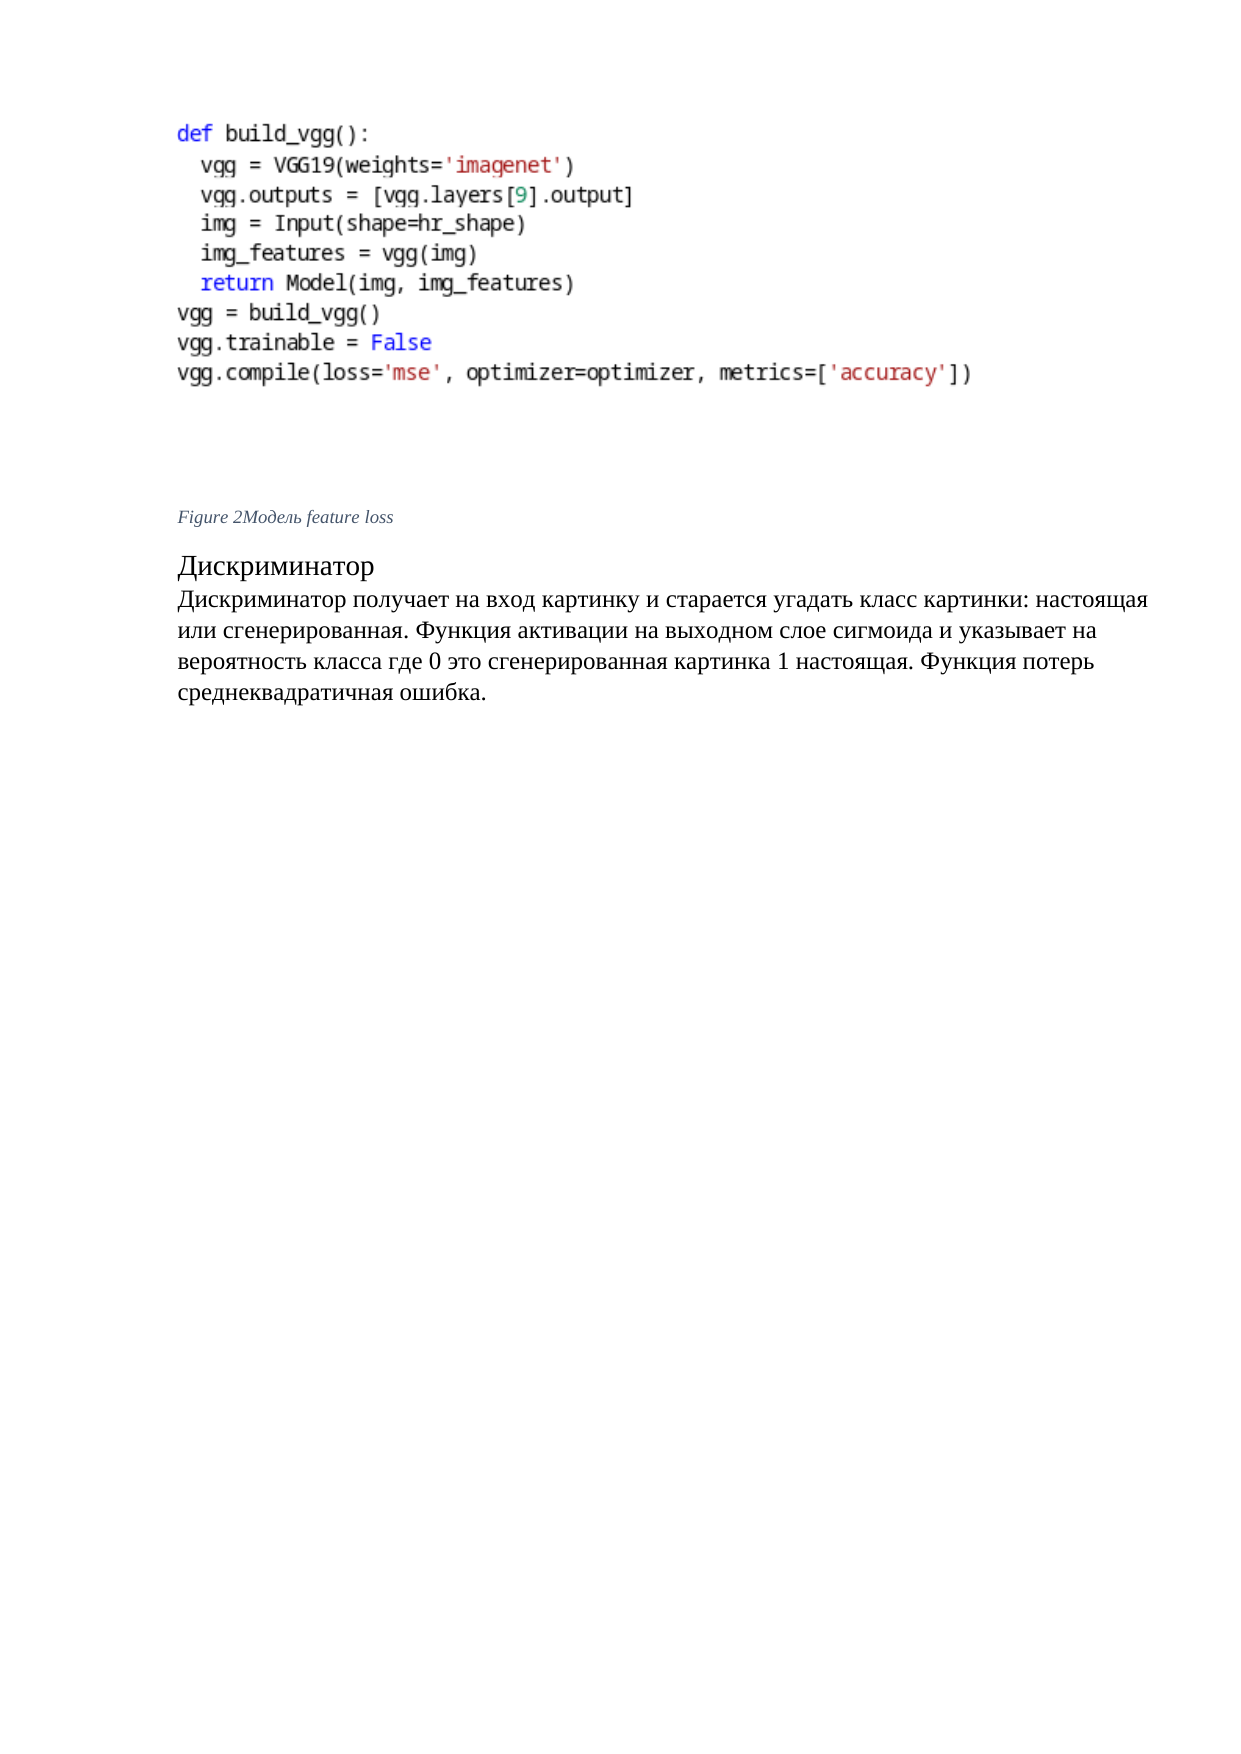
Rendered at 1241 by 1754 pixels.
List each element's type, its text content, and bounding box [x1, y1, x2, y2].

text Figure 2Модель feature loss [177, 506, 1152, 527]
subtitle Дискриминатор [177, 548, 1152, 582]
text Дискриминатор получает на вход картинку и старается угадать класс картинки: настоящая или сгенерированная. Функция активации на выходном слое сигмоида и указывает на вероятность класса где 0 это сгенерированная картинка 1 настоящая. Функция потерь среднеквадратичная ошибка. [177, 584, 1152, 706]
